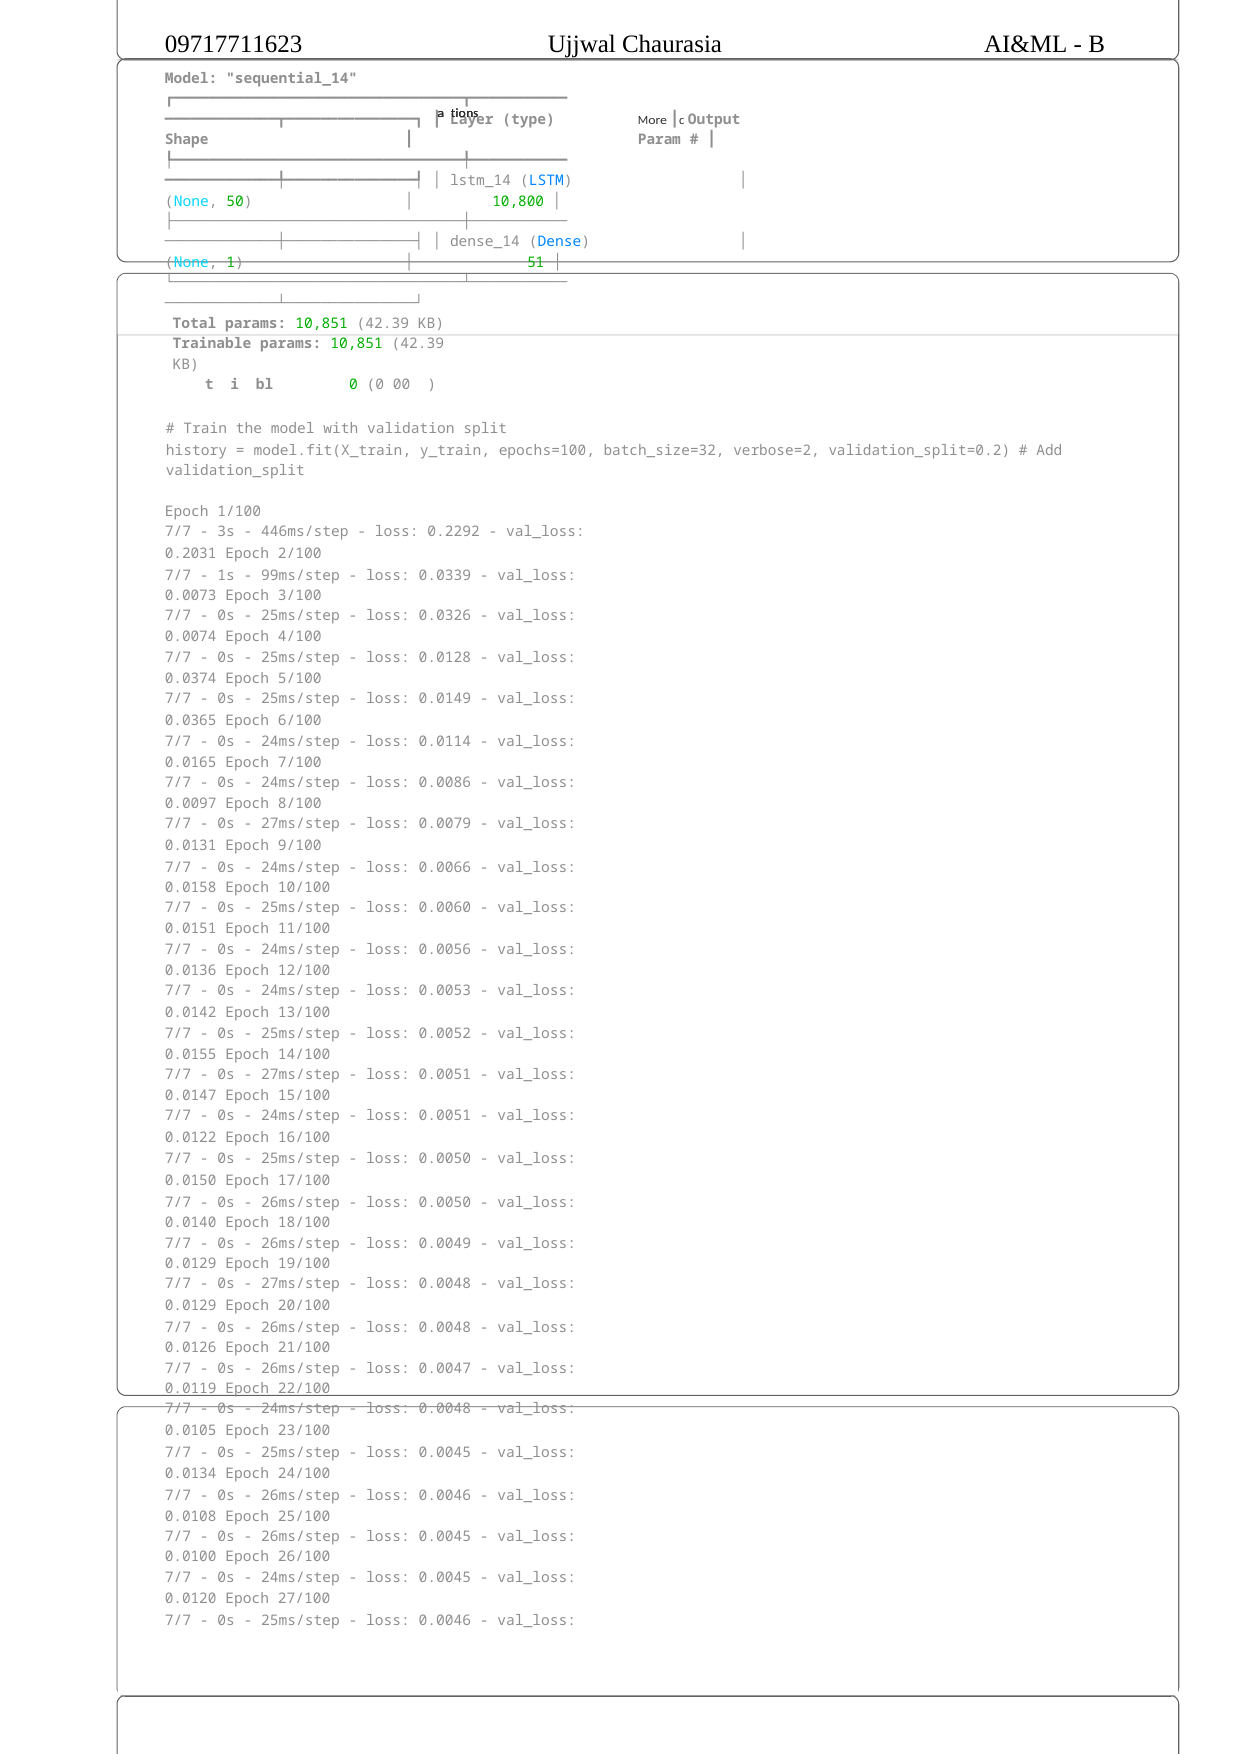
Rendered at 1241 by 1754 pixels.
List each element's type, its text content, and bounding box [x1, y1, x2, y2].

text 7/7 - 0s - 24ms/step - loss: 0.0051 - val_loss: 0.0122 Epoch 16/100 [164, 1105, 606, 1147]
text 7/7 - 0s - 24ms/step - loss: 0.0114 - val_loss: 0.0165 Epoch 7/100 [164, 731, 606, 772]
text 7/7 - 0s - 26ms/step - loss: 0.0050 - val_loss: 0.0140 Epoch 18/100 [164, 1192, 606, 1232]
text 7/7 - 0s - 26ms/step - loss: 0.0047 - val_loss: 0.0119 Epoch 22/100 [164, 1357, 606, 1398]
text t i bl 0 (0 00 ) [204, 374, 1154, 394]
text 7/7 - 0s - 25ms/step - loss: 0.0045 - val_loss: 0.0134 Epoch 24/100 [164, 1442, 606, 1483]
text Total params: 10,851 (42.39 KB) Trainable params: 10,851 (42.39 KB) [172, 313, 462, 374]
text 7/7 - 0s - 25ms/step - loss: 0.0050 - val_loss: 0.0150 Epoch 17/100 [164, 1148, 606, 1190]
text 7/7 - 0s - 25ms/step - loss: 0.0052 - val_loss: 0.0155 Epoch 14/100 [164, 1023, 606, 1063]
text 7/7 - 0s - 26ms/step - loss: 0.0046 - val_loss: 0.0108 Epoch 25/100 [164, 1485, 606, 1525]
text Model: "sequential_14" ┏━━━━━━━━━━━━━━━━━━━━━━━━━━━━━━━━━┳━━━━━━━━━━━━━━━━━━━━━━━━┳━━━━━━━━━━━━━━━┓ ┃ Layer (type) More ┃c Output Shape ┃ Param # ┃ ┡━━━━━━━━━━━━━━━━━━━━━━━━━━━━━━━━━╇━━━━━━━━━━━━━━━━━━━━━━━━╇━━━━━━━━━━━━━━━┩ │ lstm_14 (LSTM) │ (None, 50) │ 10,800 │ ├─────────────────────────────────┼────────────────────────┼───────────────┤ │ dense_14 (Dense) │ (None, 1) │ 51 │ └─────────────────────────────────┴────────────────────────┴───────────────┘ [164, 68, 783, 312]
text 7/7 - 0s - 26ms/step - loss: 0.0049 - val_loss: 0.0129 Epoch 19/100 [164, 1232, 606, 1273]
text 7/7 - 0s - 24ms/step - loss: 0.0086 - val_loss: 0.0097 Epoch 8/100 [164, 772, 606, 812]
text 7/7 - 3s - 446ms/step - loss: 0.2292 - val_loss: 0.2031 Epoch 2/100 [164, 521, 614, 562]
text 7/7 - 0s - 24ms/step - loss: 0.0045 - val_loss: 0.0120 Epoch 27/100 [164, 1567, 606, 1608]
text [164, 1610, 606, 1630]
text 7/7 - 0s - 27ms/step - loss: 0.0079 - val_loss: 0.0131 Epoch 9/100 [164, 813, 606, 854]
text 7/7 - 0s - 24ms/step - loss: 0.0056 - val_loss: 0.0136 Epoch 12/100 [164, 939, 606, 979]
text 7/7 - 0s - 27ms/step - loss: 0.0048 - val_loss: 0.0129 Epoch 20/100 [164, 1273, 606, 1315]
text 7/7 - 0s - 25ms/step - loss: 0.0149 - val_loss: 0.0365 Epoch 6/100 [164, 688, 606, 729]
text 7/7 - 0s - 24ms/step - loss: 0.0066 - val_loss: 0.0158 Epoch 10/100 [164, 856, 606, 897]
text 7/7 - 0s - 25ms/step - loss: 0.0128 - val_loss: 0.0374 Epoch 5/100 [164, 647, 606, 687]
text 7/7 - 0s - 27ms/step - loss: 0.0051 - val_loss: 0.0147 Epoch 15/100 [164, 1064, 606, 1104]
text 7/7 - 0s - 25ms/step - loss: 0.0326 - val_loss: 0.0074 Epoch 4/100 [164, 605, 606, 646]
text 7/7 - 0s - 25ms/step - loss: 0.0060 - val_loss: 0.0151 Epoch 11/100 [164, 897, 606, 937]
text 7/7 - 0s - 24ms/step - loss: 0.0053 - val_loss: 0.0142 Epoch 13/100 [164, 980, 606, 1021]
text history = model.fit(X_train, y_train, epochs=100, batch_size=32, verbose=2, validation_split=0.2) # Add validation_split [166, 440, 1154, 480]
text Epoch 1/100 [164, 500, 1154, 520]
text 7/7 - 0s - 26ms/step - loss: 0.0045 - val_loss: 0.0100 Epoch 26/100 [164, 1526, 606, 1566]
text 7/7 - 1s - 99ms/step - loss: 0.0339 - val_loss: 0.0073 Epoch 3/100 [164, 564, 606, 604]
text 7/7 - 0s - 26ms/step - loss: 0.0048 - val_loss: 0.0126 Epoch 21/100 [164, 1317, 606, 1357]
text # Train the model with validation split [166, 418, 1154, 437]
text 7/7 - 0s - 24ms/step - loss: 0.0048 - val_loss: 0.0105 Epoch 23/100 [164, 1398, 606, 1440]
